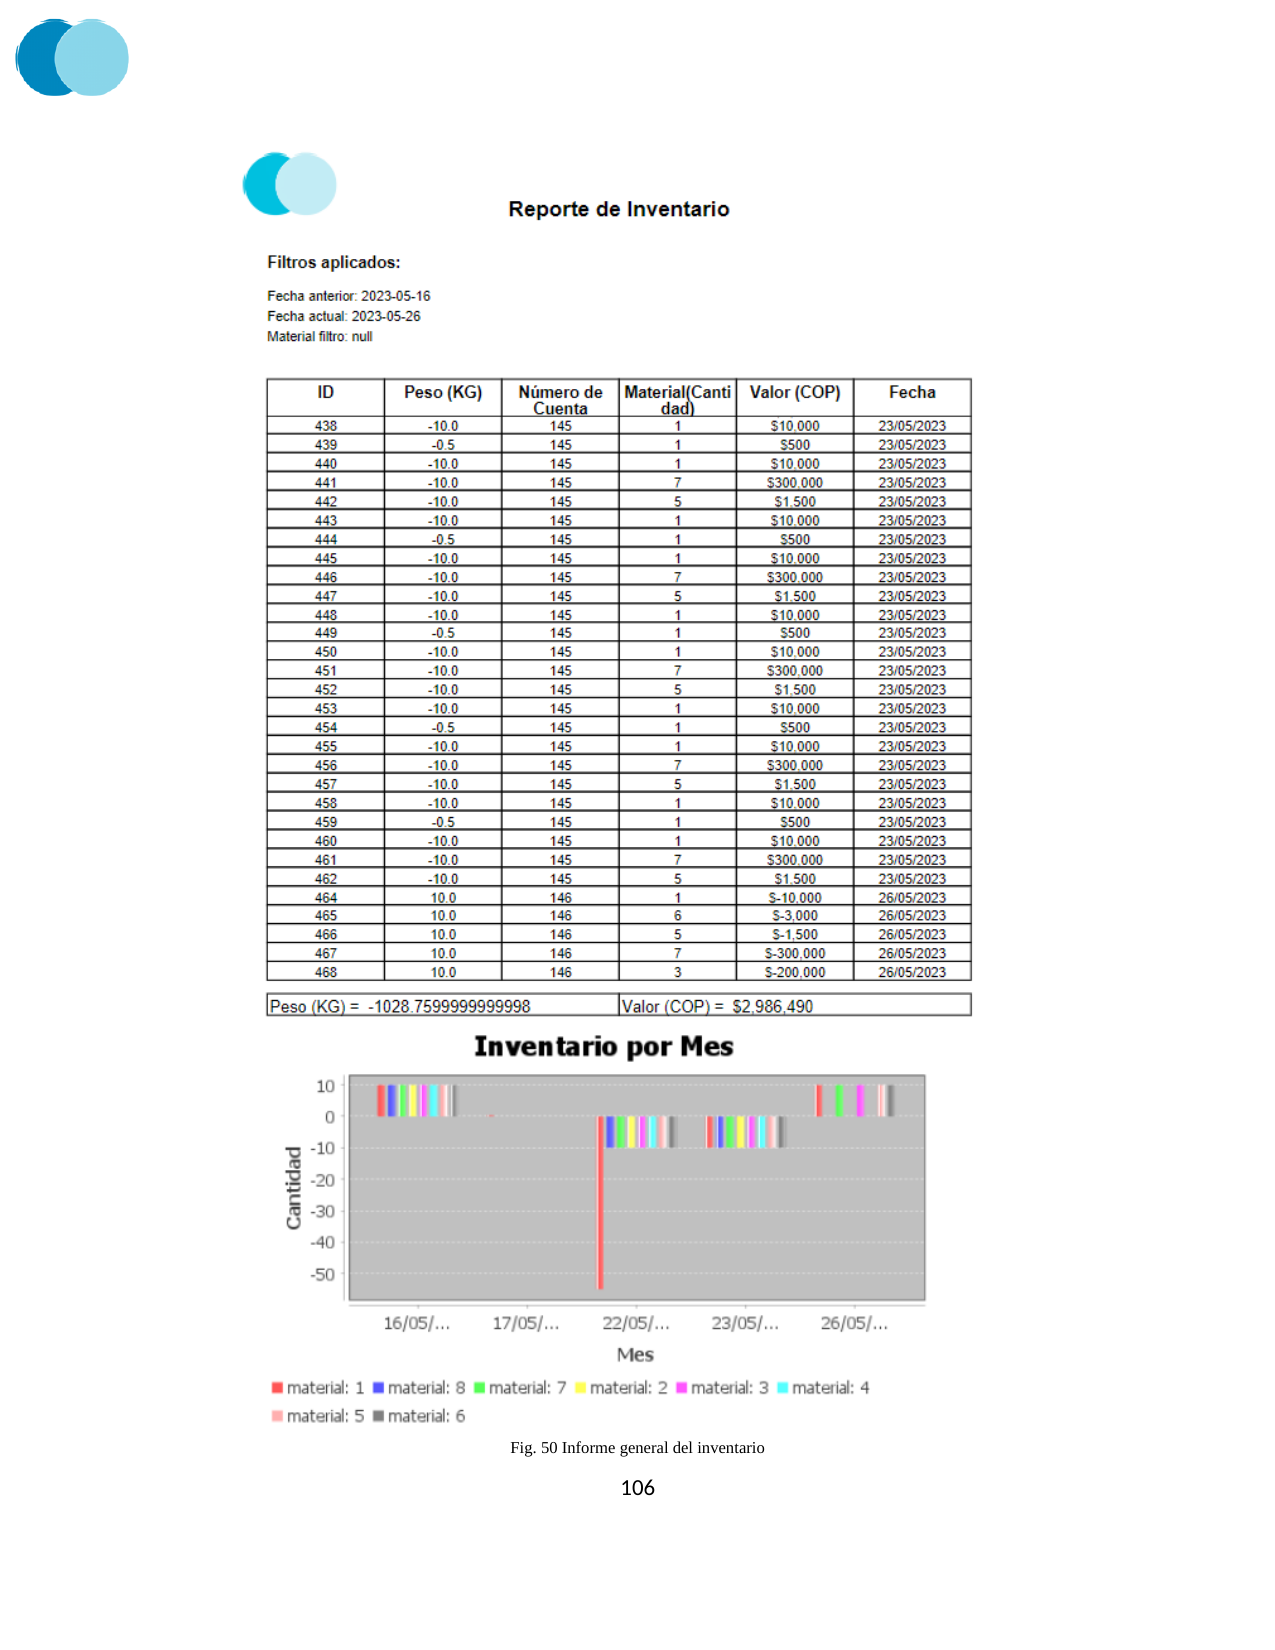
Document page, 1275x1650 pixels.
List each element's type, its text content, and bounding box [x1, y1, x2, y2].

picture [13, 16, 131, 99]
picture [239, 147, 991, 1429]
text Fig. 50 Informe general del inventario [148, 1437, 1127, 1457]
